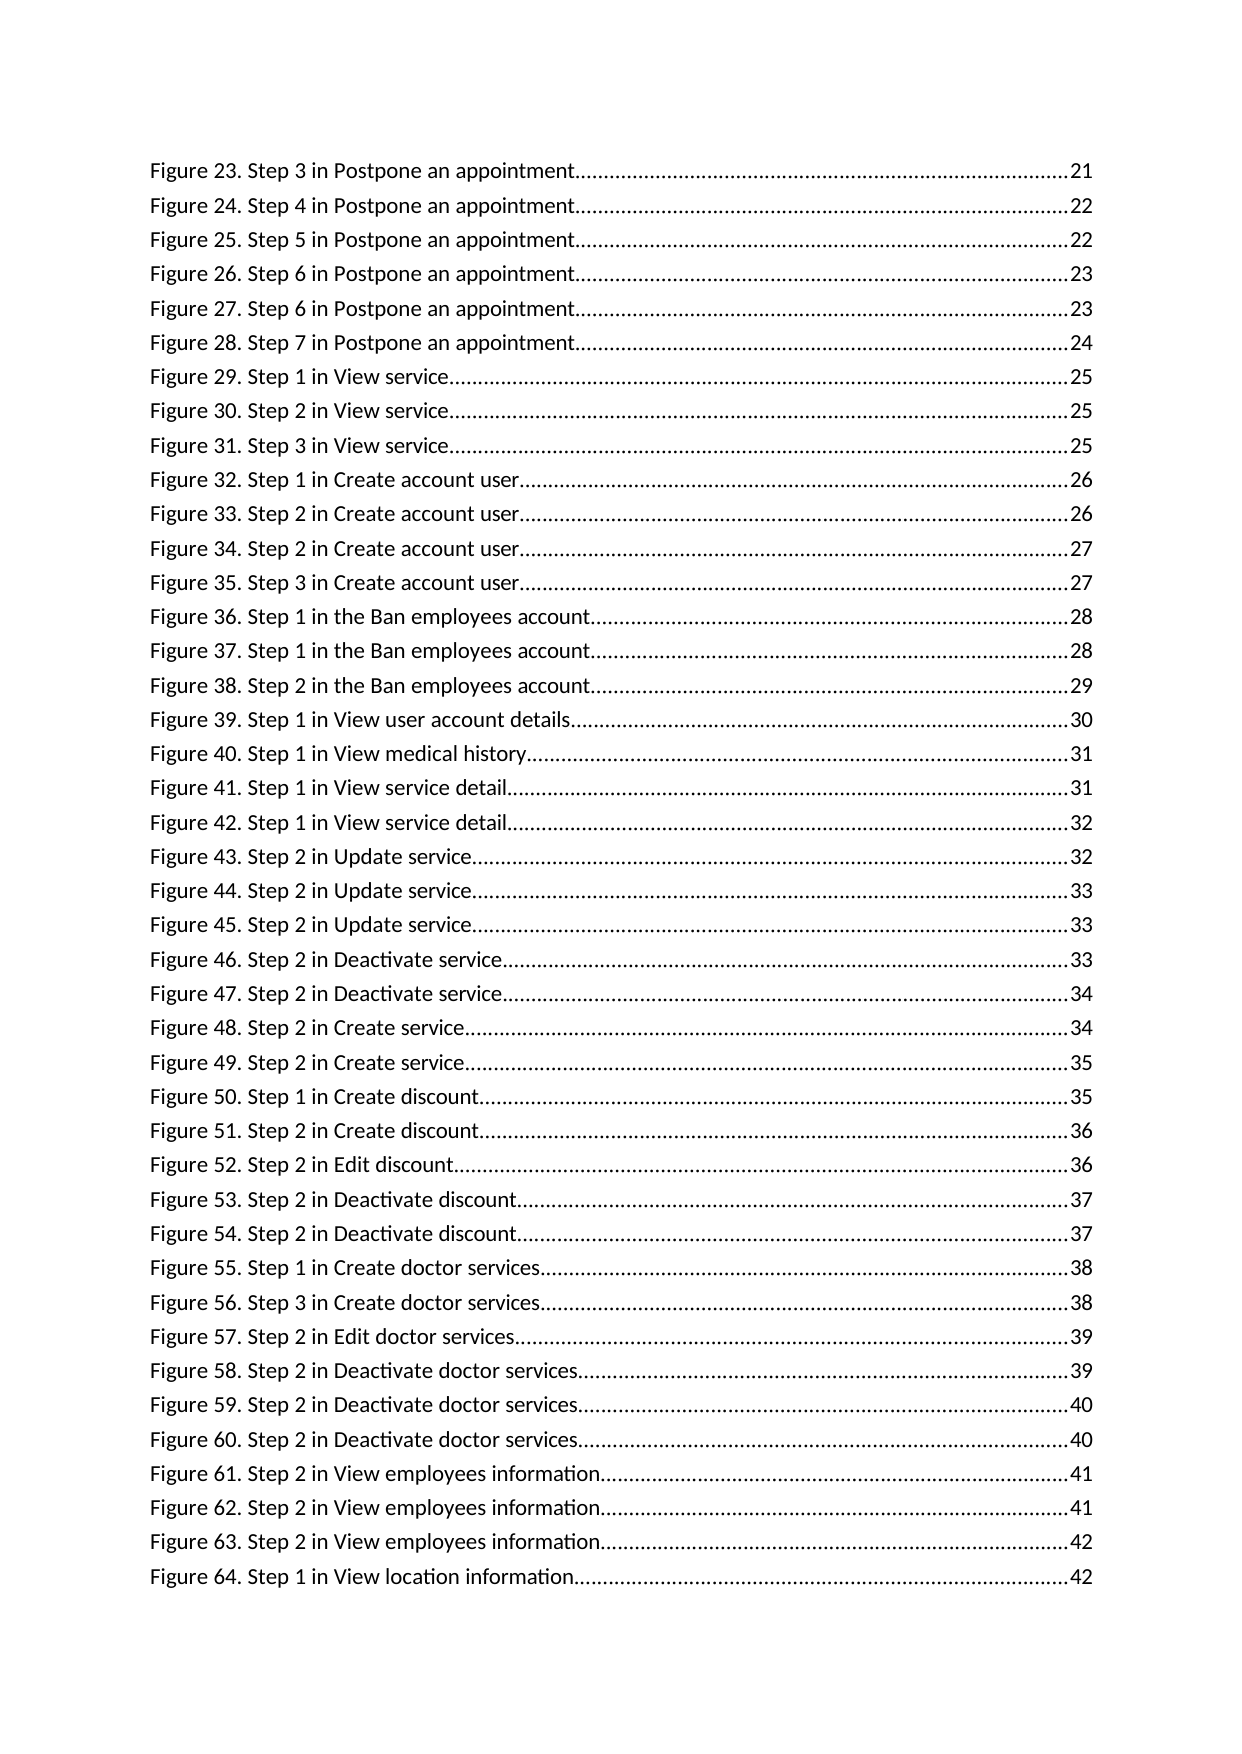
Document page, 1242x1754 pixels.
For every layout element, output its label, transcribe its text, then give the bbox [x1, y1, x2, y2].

text Figure 24. Step 4 in Postpone an appointment 22 [150, 191, 1109, 219]
text Figure 57. Step 2 in Edit doctor services 39 [150, 1322, 1109, 1350]
text Figure 33. Step 2 in Create account user 26 [150, 499, 1109, 527]
text Figure 61. Step 2 in View employees information 41 [150, 1459, 1109, 1487]
text Figure 52. Step 2 in Edit discount 36 [150, 1151, 1109, 1178]
text Figure 34. Step 2 in Create account user 27 [150, 534, 1109, 562]
text Figure 42. Step 1 in View service detail 32 [150, 808, 1109, 836]
text Figure 37. Step 1 in the Ban employees account 28 [150, 636, 1109, 664]
text Figure 28. Step 7 in Postpone an appointment 24 [150, 328, 1109, 356]
text Figure 23. Step 3 in Postpone an appointment 21 [150, 157, 1109, 185]
text Figure 47. Step 2 in Deactivate service 34 [150, 979, 1109, 1007]
text Figure 48. Step 2 in Create service 34 [150, 1013, 1109, 1041]
text Figure 38. Step 2 in the Ban employees account 29 [150, 671, 1109, 699]
text Figure 46. Step 2 in Deactivate service 33 [150, 945, 1109, 973]
text Figure 26. Step 6 in Postpone an appointment 23 [150, 259, 1109, 287]
text Figure 54. Step 2 in Deactivate discount 37 [150, 1219, 1109, 1247]
text Figure 56. Step 3 in Create doctor services 38 [150, 1288, 1109, 1316]
text Figure 32. Step 1 in Create account user 26 [150, 465, 1109, 493]
text Figure 30. Step 2 in View service 25 [150, 397, 1109, 424]
text Figure 44. Step 2 in Update service 33 [150, 876, 1109, 904]
text Figure 53. Step 2 in Deactivate discount 37 [150, 1185, 1109, 1213]
text Figure 49. Step 2 in Create service 35 [150, 1048, 1109, 1076]
text Figure 62. Step 2 in View employees information 41 [150, 1493, 1109, 1521]
text Figure 59. Step 2 in Deactivate doctor services 40 [150, 1390, 1109, 1418]
text Figure 29. Step 1 in View service 25 [150, 362, 1109, 390]
text Figure 40. Step 1 in View medical history 31 [150, 739, 1109, 767]
text Figure 63. Step 2 in View employees information 42 [150, 1527, 1109, 1556]
text Figure 27. Step 6 in Postpone an appointment 23 [150, 294, 1109, 322]
text Figure 43. Step 2 in Update service 32 [150, 842, 1109, 870]
text Figure 55. Step 1 in Create doctor services 38 [150, 1253, 1109, 1281]
text Figure 39. Step 1 in View user account details 30 [150, 705, 1109, 733]
text Figure 51. Step 2 in Create discount 36 [150, 1116, 1109, 1144]
text Figure 64. Step 1 in View location information 42 [150, 1562, 1109, 1590]
text Figure 25. Step 5 in Postpone an appointment 22 [150, 225, 1109, 253]
text Figure 36. Step 1 in the Ban employees account 28 [150, 602, 1109, 630]
text Figure 45. Step 2 in Update service 33 [150, 911, 1109, 939]
text Figure 60. Step 2 in Deactivate doctor services 40 [150, 1425, 1109, 1453]
text Figure 35. Step 3 in Create account user 27 [150, 568, 1109, 596]
text Figure 58. Step 2 in Deactivate doctor services 39 [150, 1356, 1109, 1384]
text Figure 50. Step 1 in Create discount 35 [150, 1082, 1109, 1110]
text Figure 41. Step 1 in View service detail 31 [150, 773, 1109, 802]
text Figure 31. Step 3 in View service 25 [150, 431, 1109, 459]
